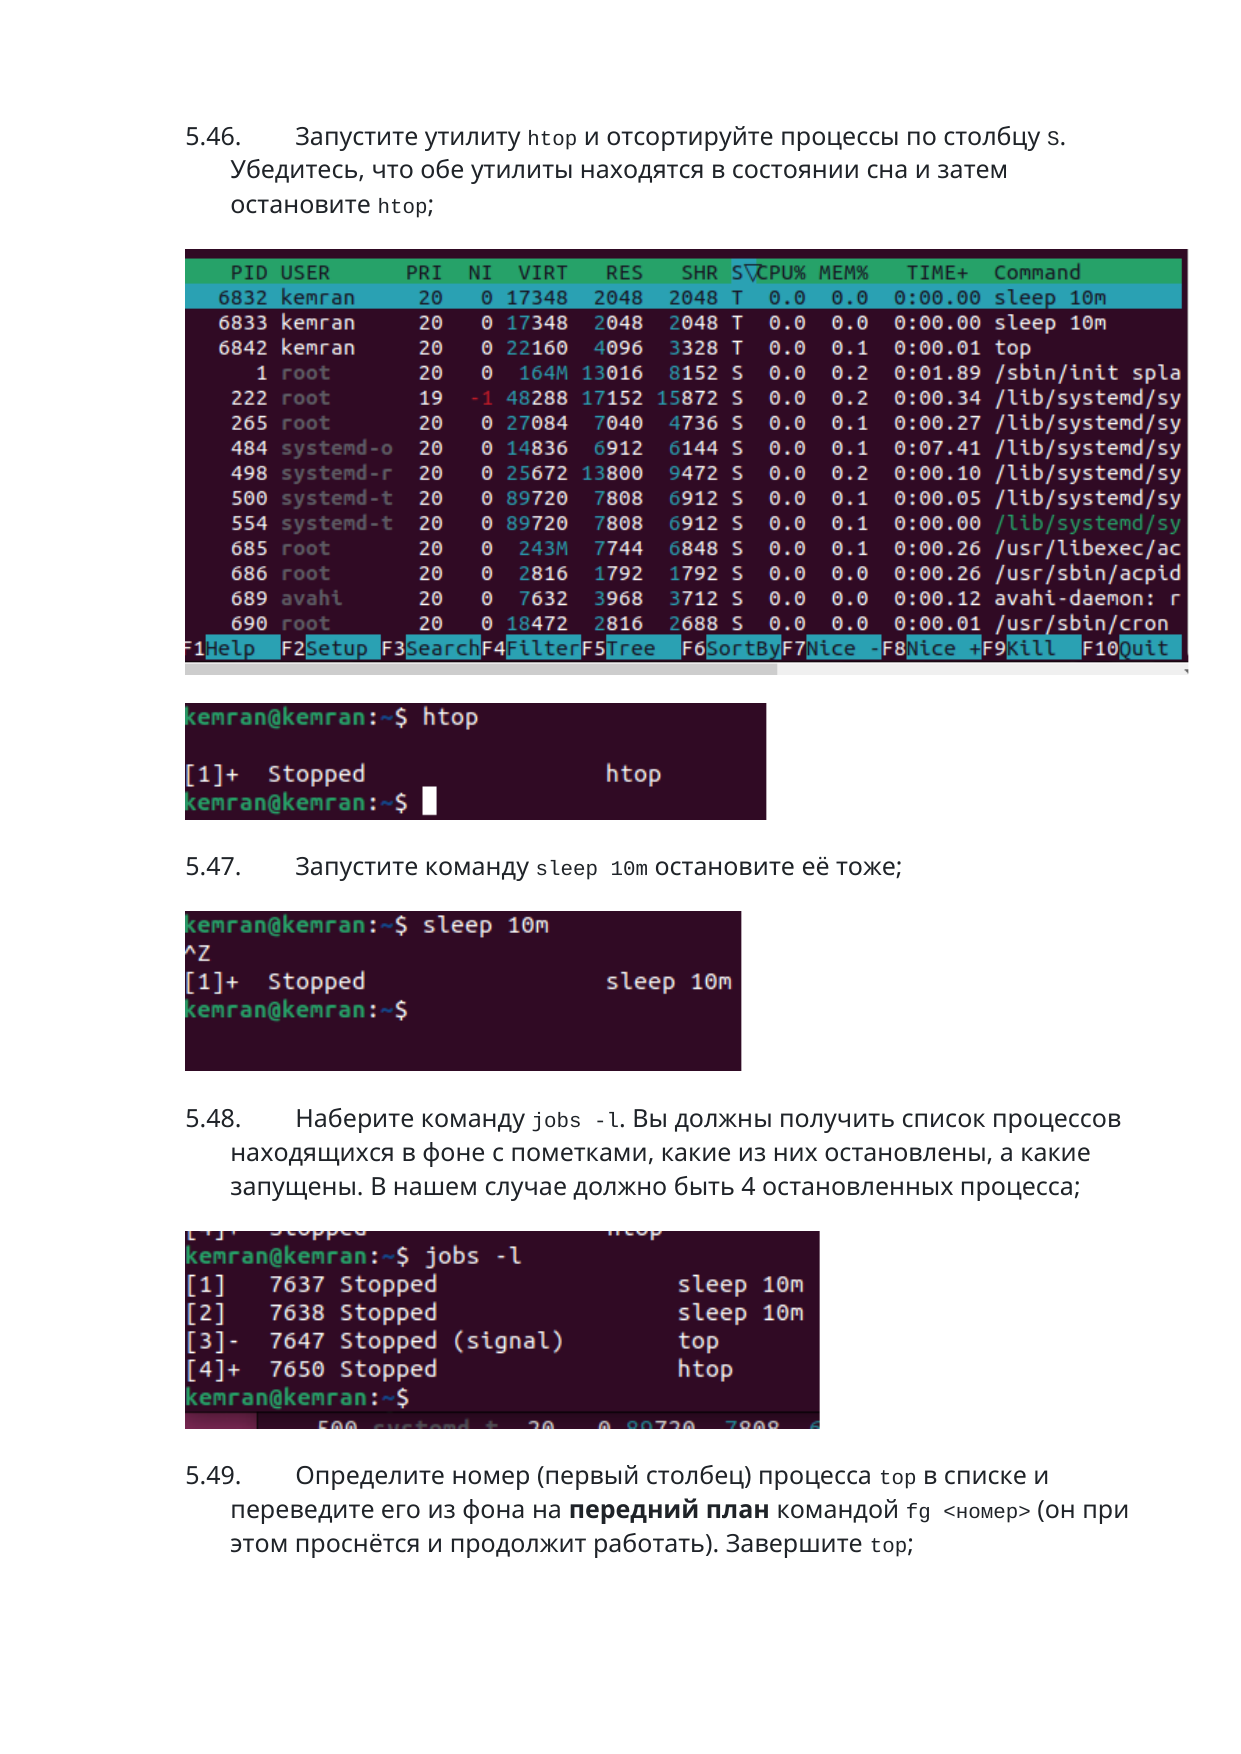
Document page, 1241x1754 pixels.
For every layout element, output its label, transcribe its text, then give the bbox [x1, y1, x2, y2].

picture [185, 911, 742, 1071]
list Наберите команду jobs -l. Вы должны получить список процессов находящихся в фоне с пометками, какие из них остановлены, а какие запущены. В нашем случае должно быть 4 остановленных процесса; [185, 1100, 1152, 1202]
list Запустите утилиту htop и отсортируйте процессы по столбцу S. Убедитесь, что обе утилиты находятся в состоянии сна и затем остановите htop; [185, 118, 1152, 220]
picture [185, 703, 767, 820]
picture [185, 1231, 820, 1429]
picture [185, 249, 1189, 675]
list Запустите команду sleep 10m остановите её тоже; [185, 848, 1152, 882]
list Определите номер (первый столбец) процесса top в списке и переведите его из фона на передний план командой fg <номер> (он при этом проснётся и продолжит работать). Завершите top; [185, 1458, 1152, 1560]
